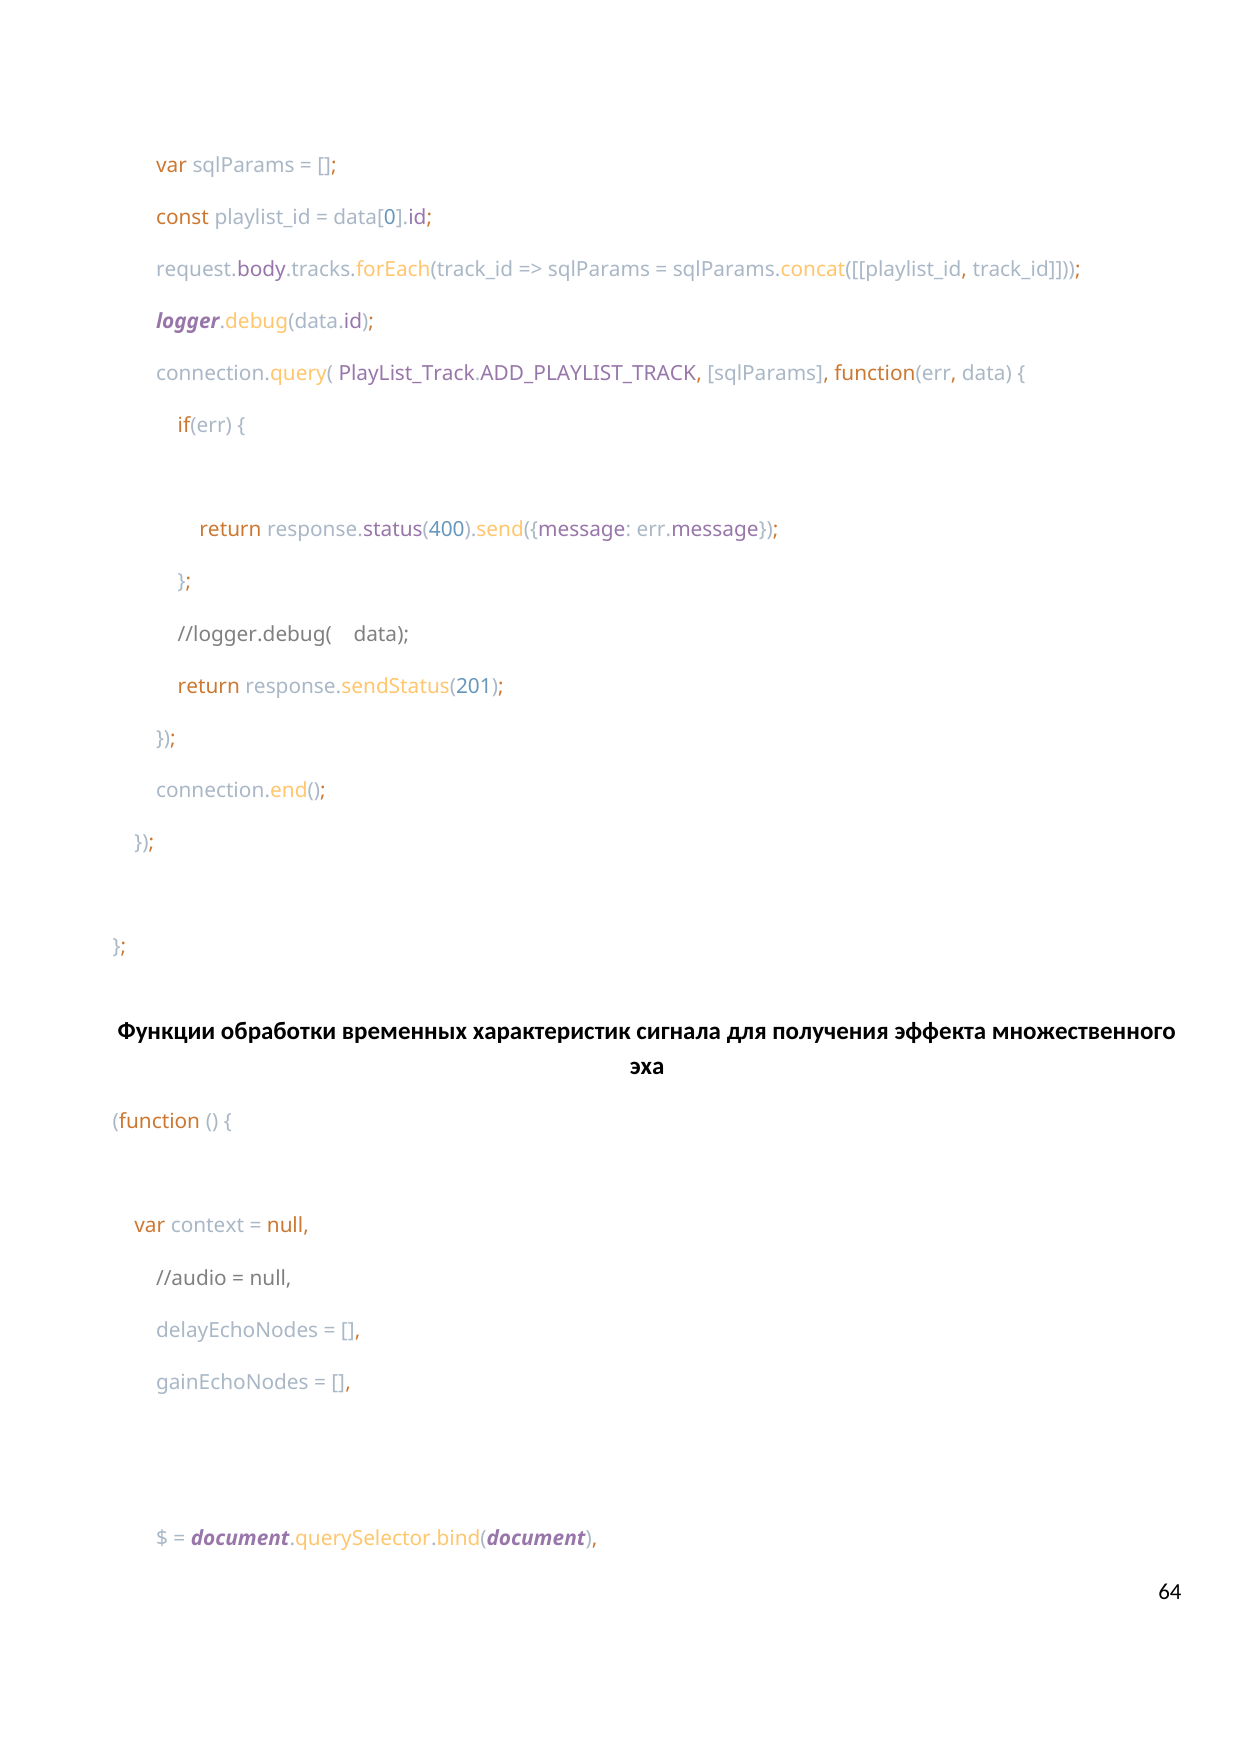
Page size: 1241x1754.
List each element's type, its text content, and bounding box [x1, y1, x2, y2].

text const playlist_id = data[0].id; [112, 202, 1181, 254]
text }); [112, 827, 1181, 879]
text }); [112, 723, 1181, 775]
text }; [112, 567, 1181, 619]
text connection.end(); [112, 775, 1181, 827]
text delayEchoNodes = [], [112, 1315, 1181, 1367]
text $ = document.querySelector.bind(document), [112, 1523, 1181, 1575]
text }; [112, 931, 1181, 960]
text //audio = null, [112, 1263, 1181, 1315]
text Функции обработки временных характеристик сигнала для получения эффекта множественного эха [112, 1016, 1181, 1081]
text request.body.tracks.forEach(track_id => sqlParams = sqlParams.concat([[playlist_id, track_id]])); [112, 254, 1181, 306]
text connection.query( PlayList_Track.ADD_PLAYLIST_TRACK, [sqlParams], function(err, data) { [112, 358, 1181, 410]
text (function () { [112, 1106, 1181, 1158]
text return response.sendStatus(201); [112, 671, 1181, 723]
text var context = null, [112, 1211, 1181, 1263]
text if(err) { [112, 410, 1181, 462]
text //logger.debug( data); [112, 619, 1181, 671]
text gainEchoNodes = [], [112, 1367, 1181, 1419]
text return response.status(400).send({message: err.message}); [112, 514, 1181, 567]
text logger.debug(data.id); [112, 306, 1181, 358]
text var sqlParams = []; [112, 150, 1181, 202]
